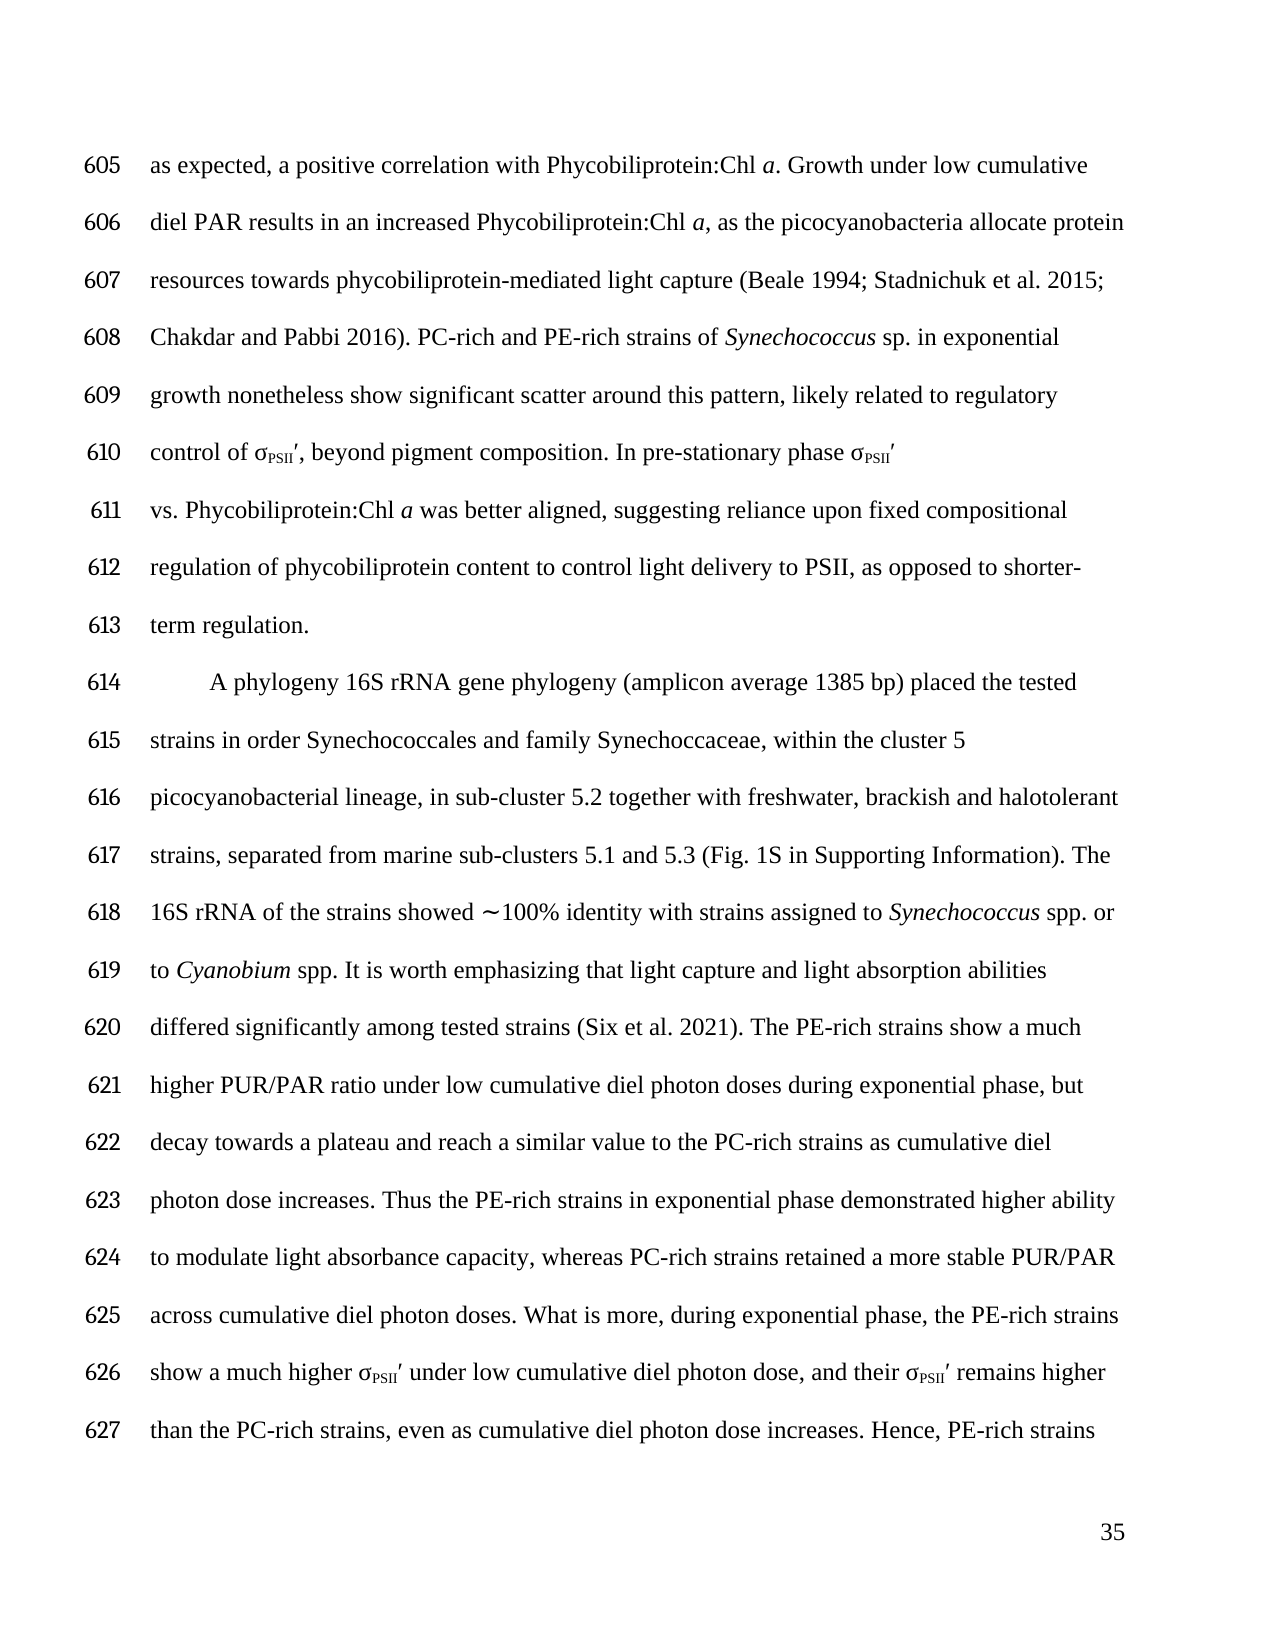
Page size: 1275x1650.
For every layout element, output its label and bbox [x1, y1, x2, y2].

text [150, 150, 1125, 639]
text [150, 667, 1125, 1444]
